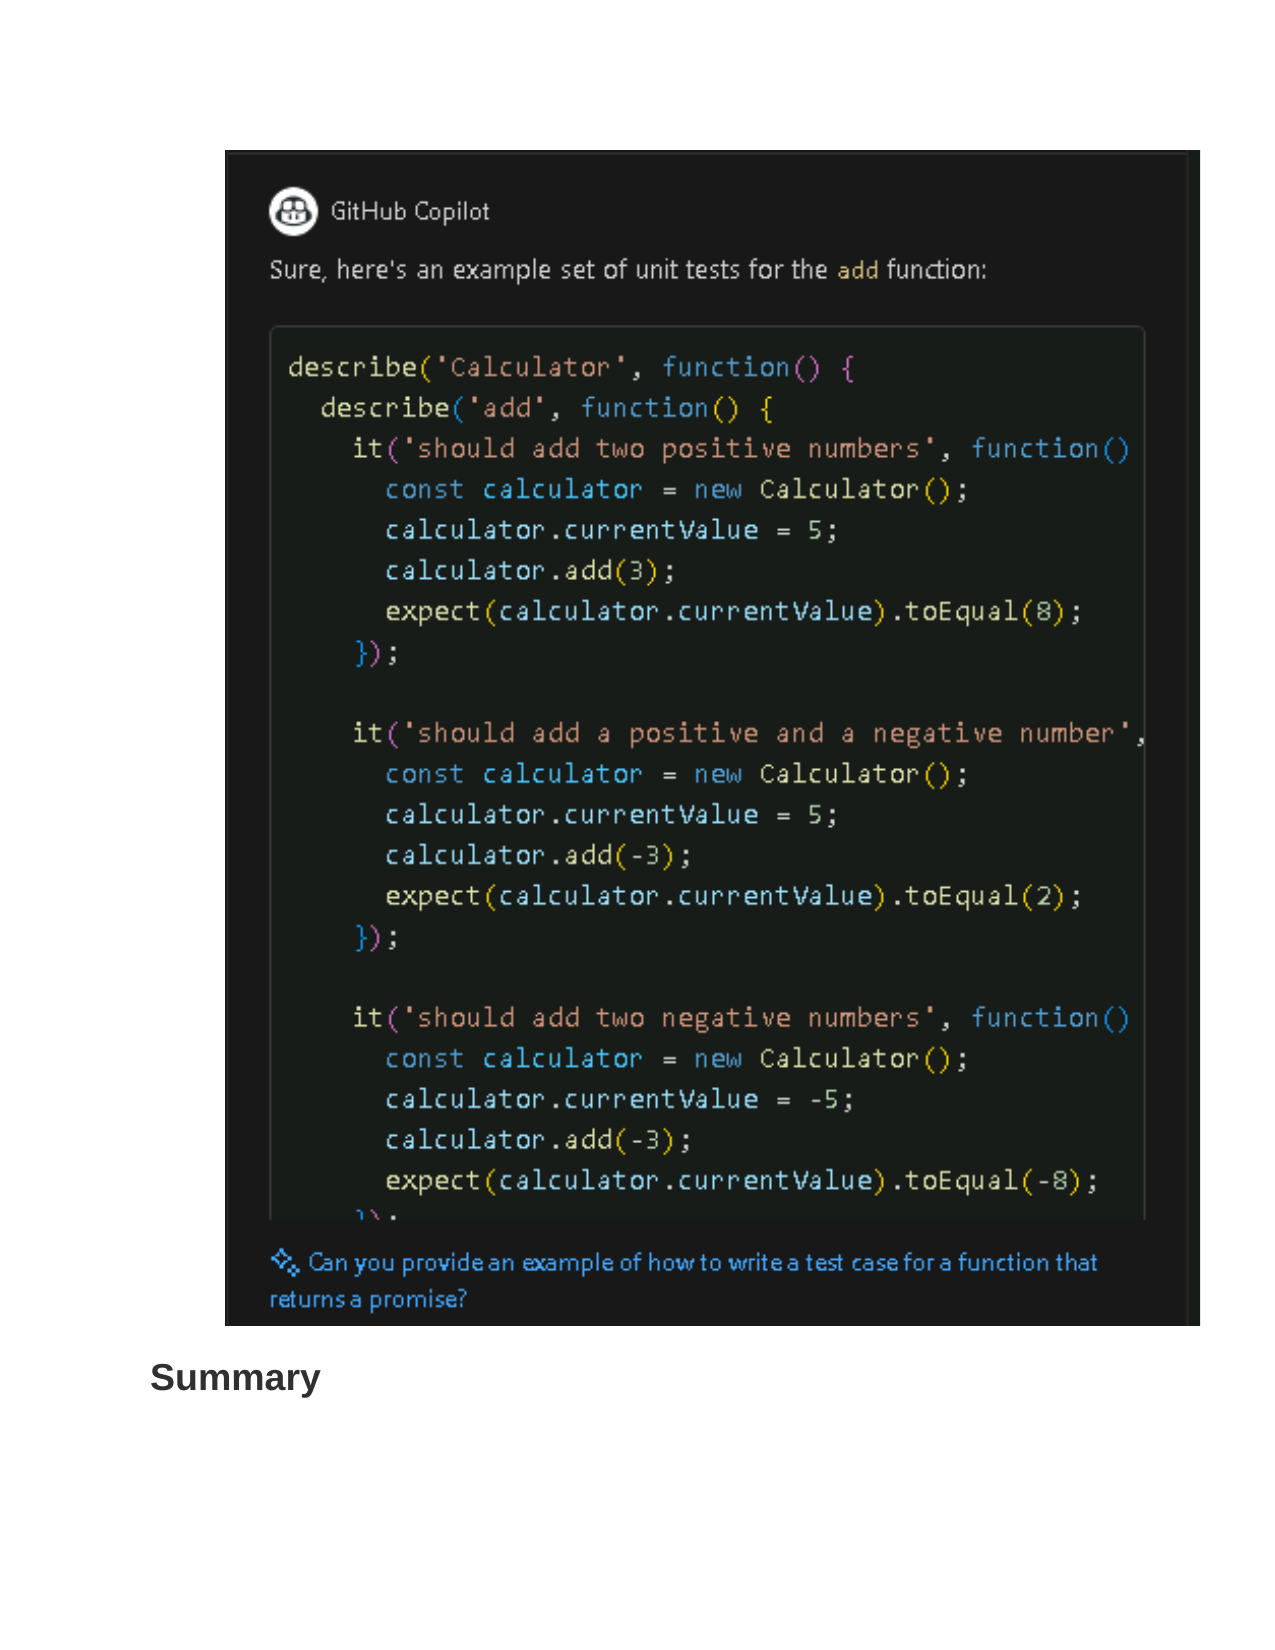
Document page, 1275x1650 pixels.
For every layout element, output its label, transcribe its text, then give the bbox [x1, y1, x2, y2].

text Summary [150, 1355, 1125, 1398]
picture [225, 150, 1200, 1326]
